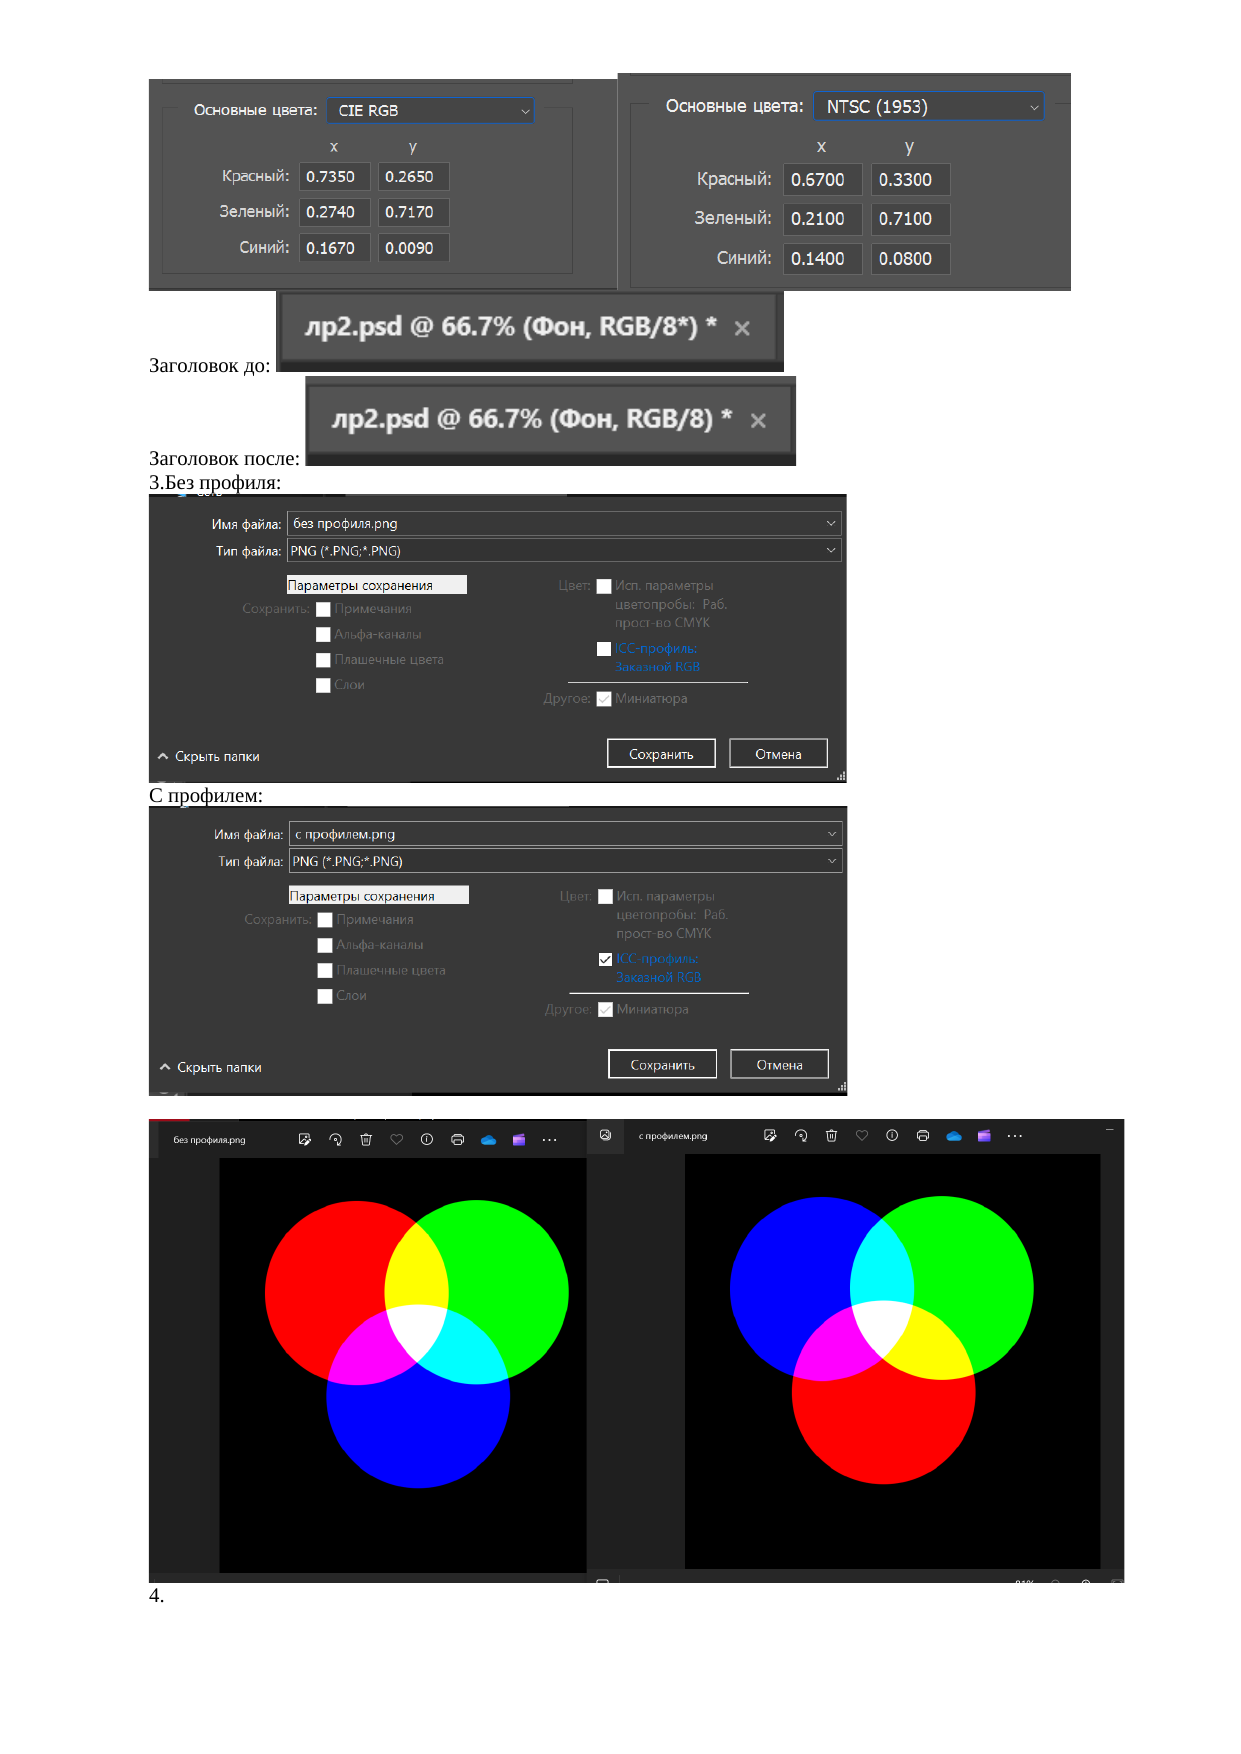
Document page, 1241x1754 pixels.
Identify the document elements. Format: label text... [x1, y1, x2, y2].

list С профилем: [149, 783, 1152, 807]
picture [148, 1119, 1125, 1583]
picture [148, 806, 848, 1096]
picture [148, 494, 847, 783]
picture [148, 73, 1071, 372]
picture [305, 376, 797, 466]
list Заголовок до: [149, 291, 1152, 377]
list 3.Без профиля: [149, 470, 1152, 494]
list 4. [149, 1583, 1152, 1607]
